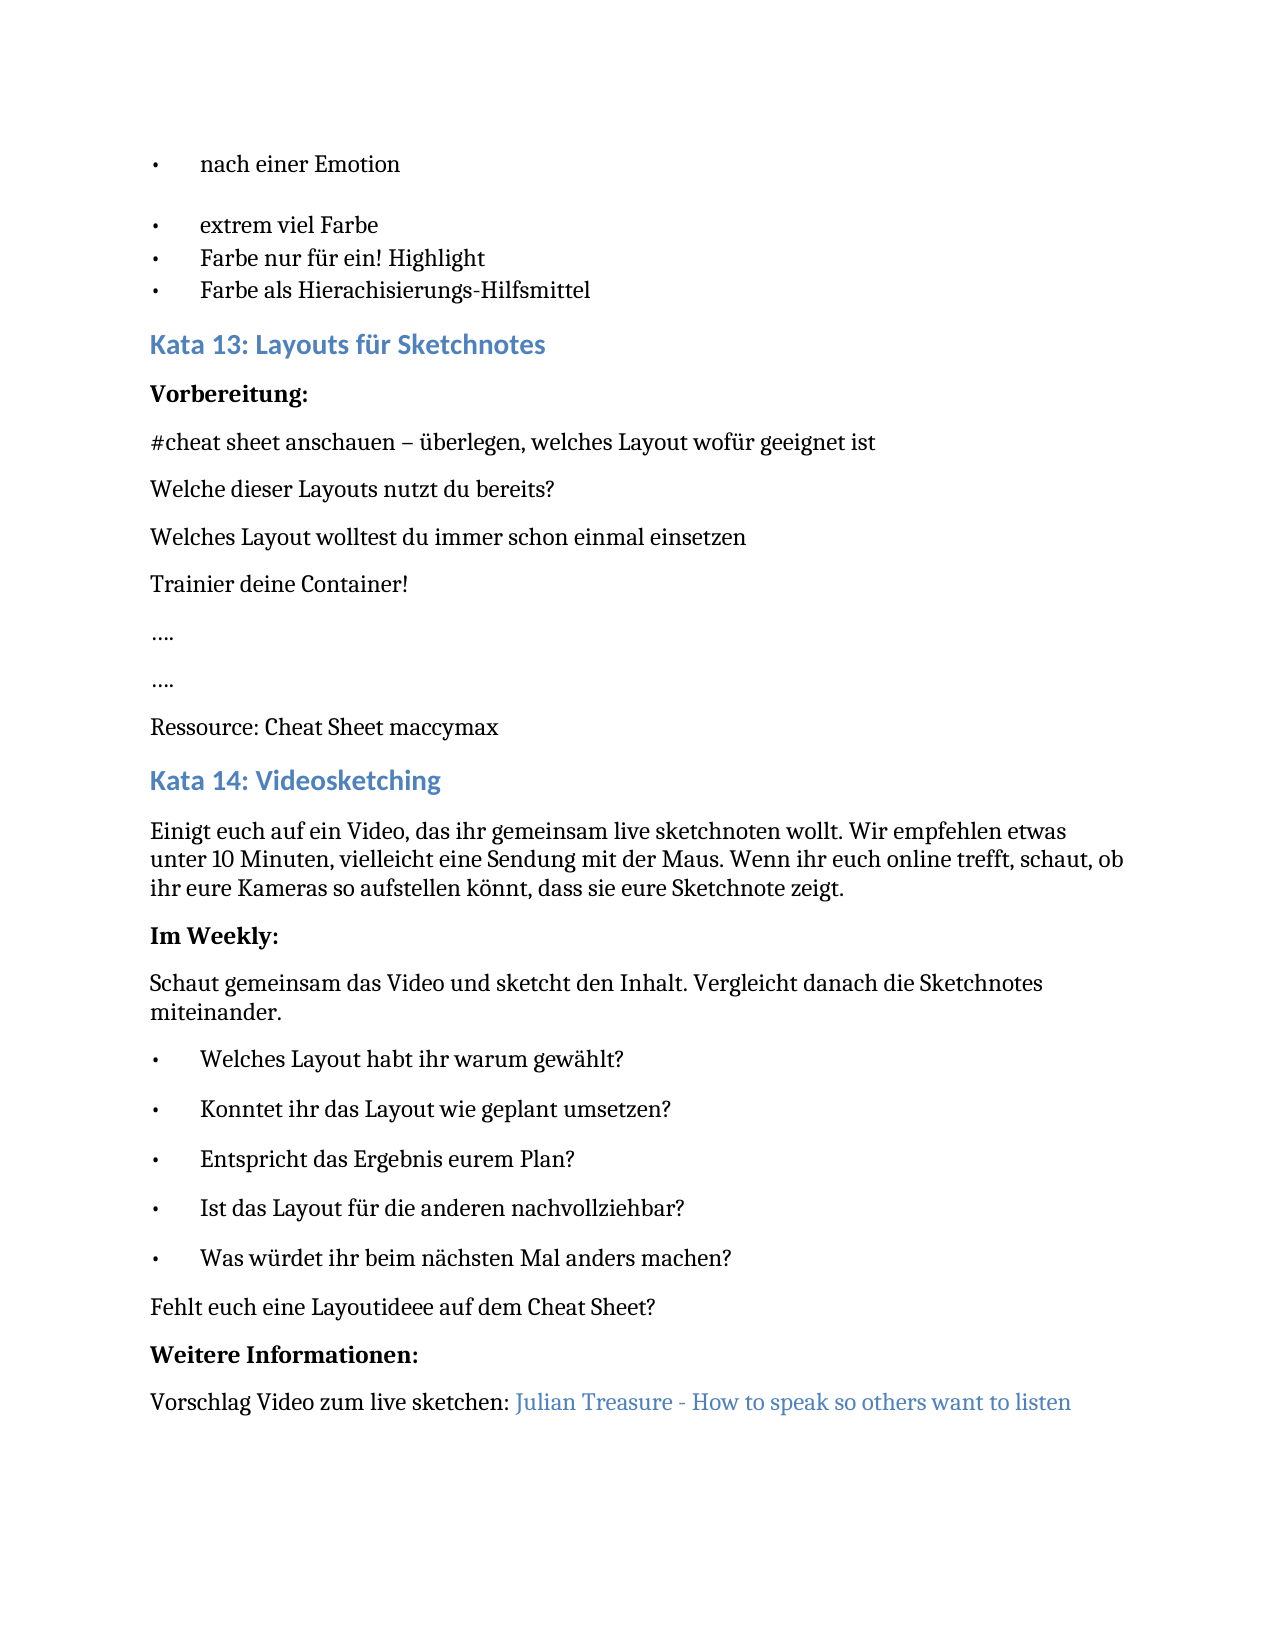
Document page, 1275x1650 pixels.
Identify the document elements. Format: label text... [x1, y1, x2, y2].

text Welche dieser Layouts nutzt du bereits? [150, 475, 1125, 504]
text Trainier deine Container! [150, 570, 1125, 599]
text Im Weekly: [150, 922, 1125, 950]
text Fehlt euch eine Layoutideee auf dem Cheat Sheet? [150, 1293, 1125, 1322]
text …. [150, 665, 1125, 694]
text …. [150, 618, 1125, 646]
list Farbe als Hierachisierungs-Hilfsmittel [150, 276, 1125, 305]
text Vorschlag Video zum live sketchen: Julian Treasure - How to speak so others want to listen [150, 1388, 1125, 1417]
list Was würdet ihr beim nächsten Mal anders machen? [150, 1244, 1125, 1272]
list Welches Layout habt ihr warum gewählt? [150, 1045, 1125, 1074]
subtitle Kata 13: Layouts für Sketchnotes [150, 326, 1125, 361]
text Vorbereitung: [150, 380, 1125, 409]
text Schaut gemeinsam das Video und sketcht den Inhalt. Vergleicht danach die Sketchnotes miteinander. [150, 969, 1125, 1027]
text Ressource: Cheat Sheet maccymax [150, 713, 1125, 741]
list extrem viel Farbe [150, 211, 1125, 240]
list Ist das Layout für die anderen nachvollziehbar? [150, 1194, 1125, 1223]
list nach einer Emotion [150, 150, 1125, 207]
list Konntet ihr das Layout wie geplant umsetzen? [150, 1095, 1125, 1124]
list Entspricht das Ergebnis eurem Plan? [150, 1144, 1125, 1173]
list Farbe nur für ein! Highlight [150, 244, 1125, 272]
text Welches Layout wolltest du immer schon einmal einsetzen [150, 523, 1125, 551]
text Weitere Informationen: [150, 1341, 1125, 1369]
subtitle Kata 14: Videosketching [150, 762, 1125, 798]
text #cheat sheet anschauen – überlegen, welches Layout wofür geeignet ist [150, 428, 1125, 456]
text Einigt euch auf ein Video, das ihr gemeinsam live sketchnoten wollt. Wir empfehlen etwas unter 10 Minuten, vielleicht eine Sendung mit der Maus. Wenn ihr euch online trefft, schaut, ob ihr eure Kameras so aufstellen könnt, dass sie eure Sketchnote zeigt. [150, 817, 1125, 903]
